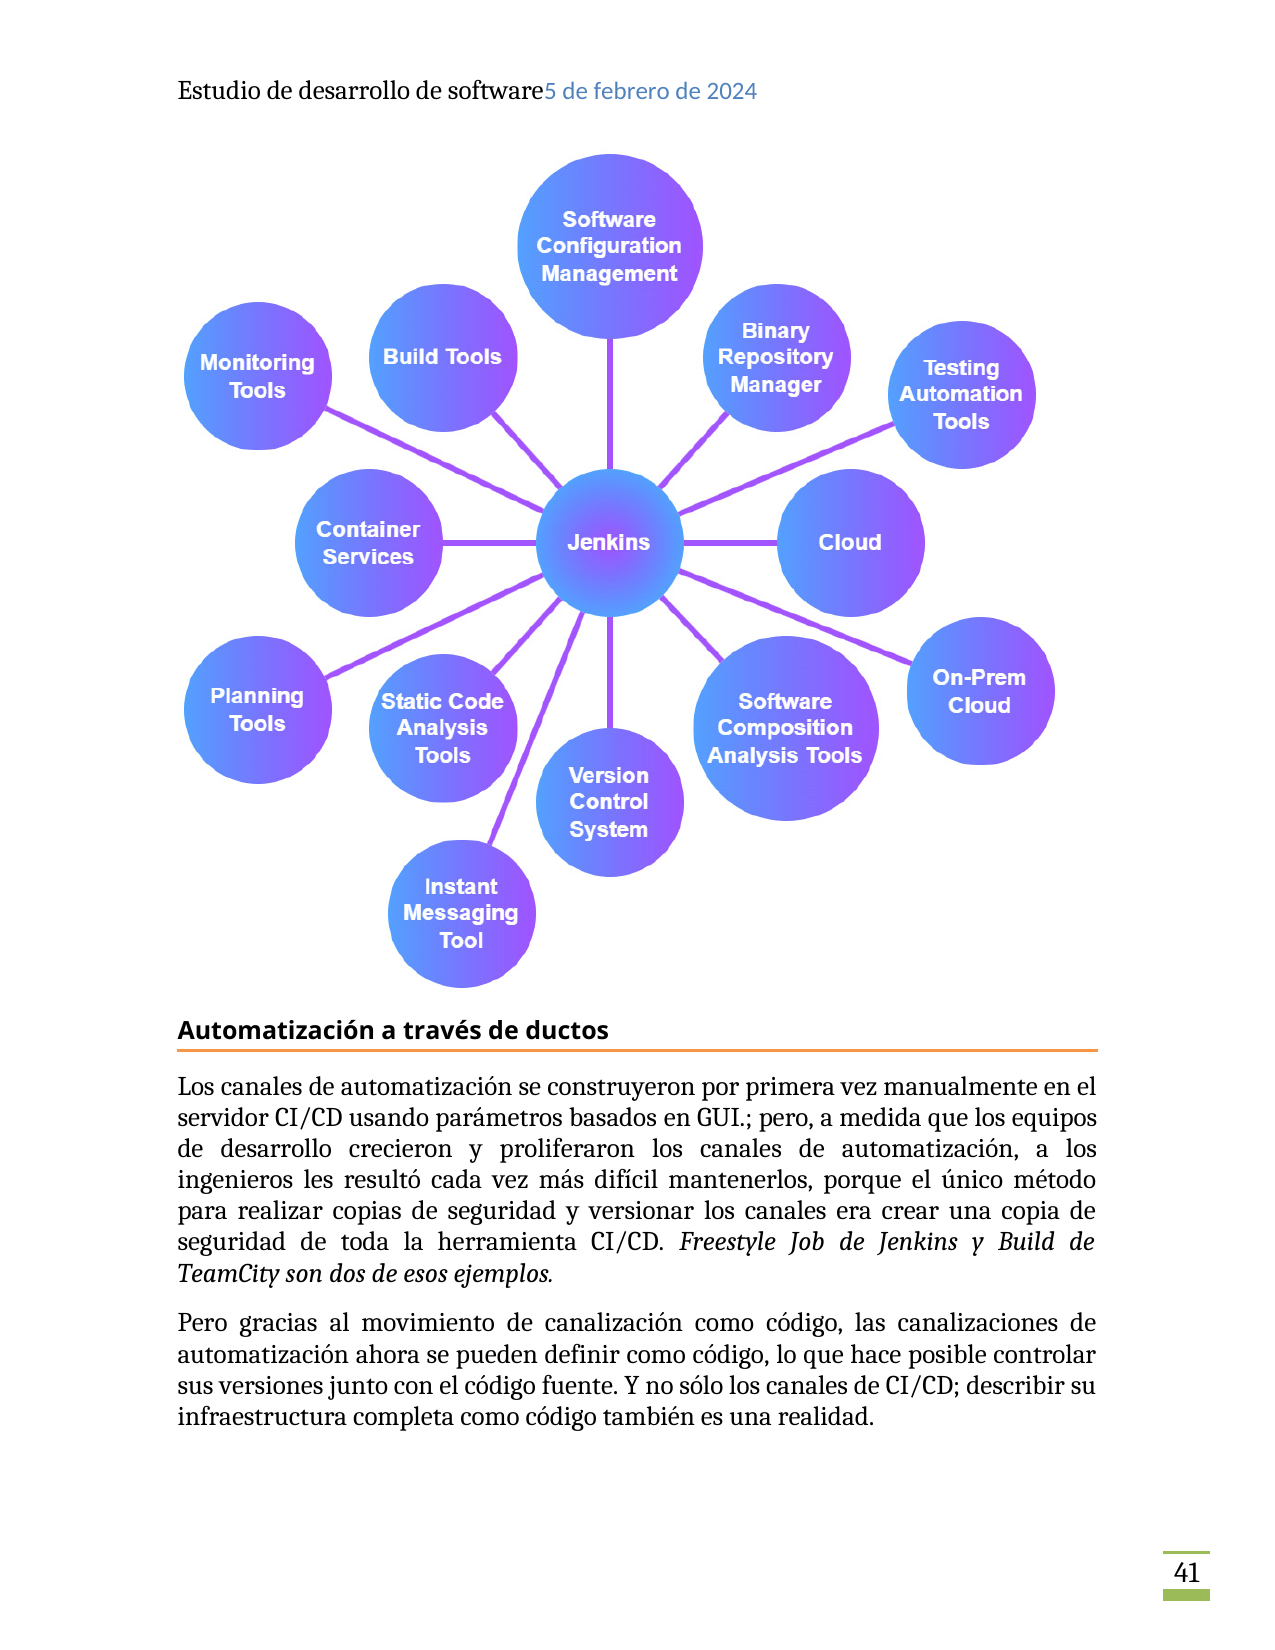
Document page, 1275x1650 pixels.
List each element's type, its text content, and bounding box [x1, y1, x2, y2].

text Pero gracias al movimiento de canalización como código, las canalizaciones de automatización ahora se pueden definir como código, lo que hace posible controlar sus versiones junto con el código fuente. Y no sólo los canales de CI/CD; describir su infraestructura completa como código también es una realidad. [177, 1307, 1098, 1432]
text Los canales de automatización se construyeron por primera vez manualmente en el servidor CI/CD usando parámetros basados ​​en GUI.; pero, a medida que los equipos de desarrollo crecieron y proliferaron los canales de automatización, a los ingenieros les resultó cada vez más difícil mantenerlos, porque el único método para realizar copias de seguridad y versionar los canales era crear una copia de seguridad de toda la herramienta CI/CD. Freestyle Job de Jenkins y Build de TeamCity son dos de esos ejemplos. [177, 1071, 1098, 1289]
picture [177, 147, 1059, 992]
subtitle Automatización a través de ductos [177, 1013, 1098, 1049]
